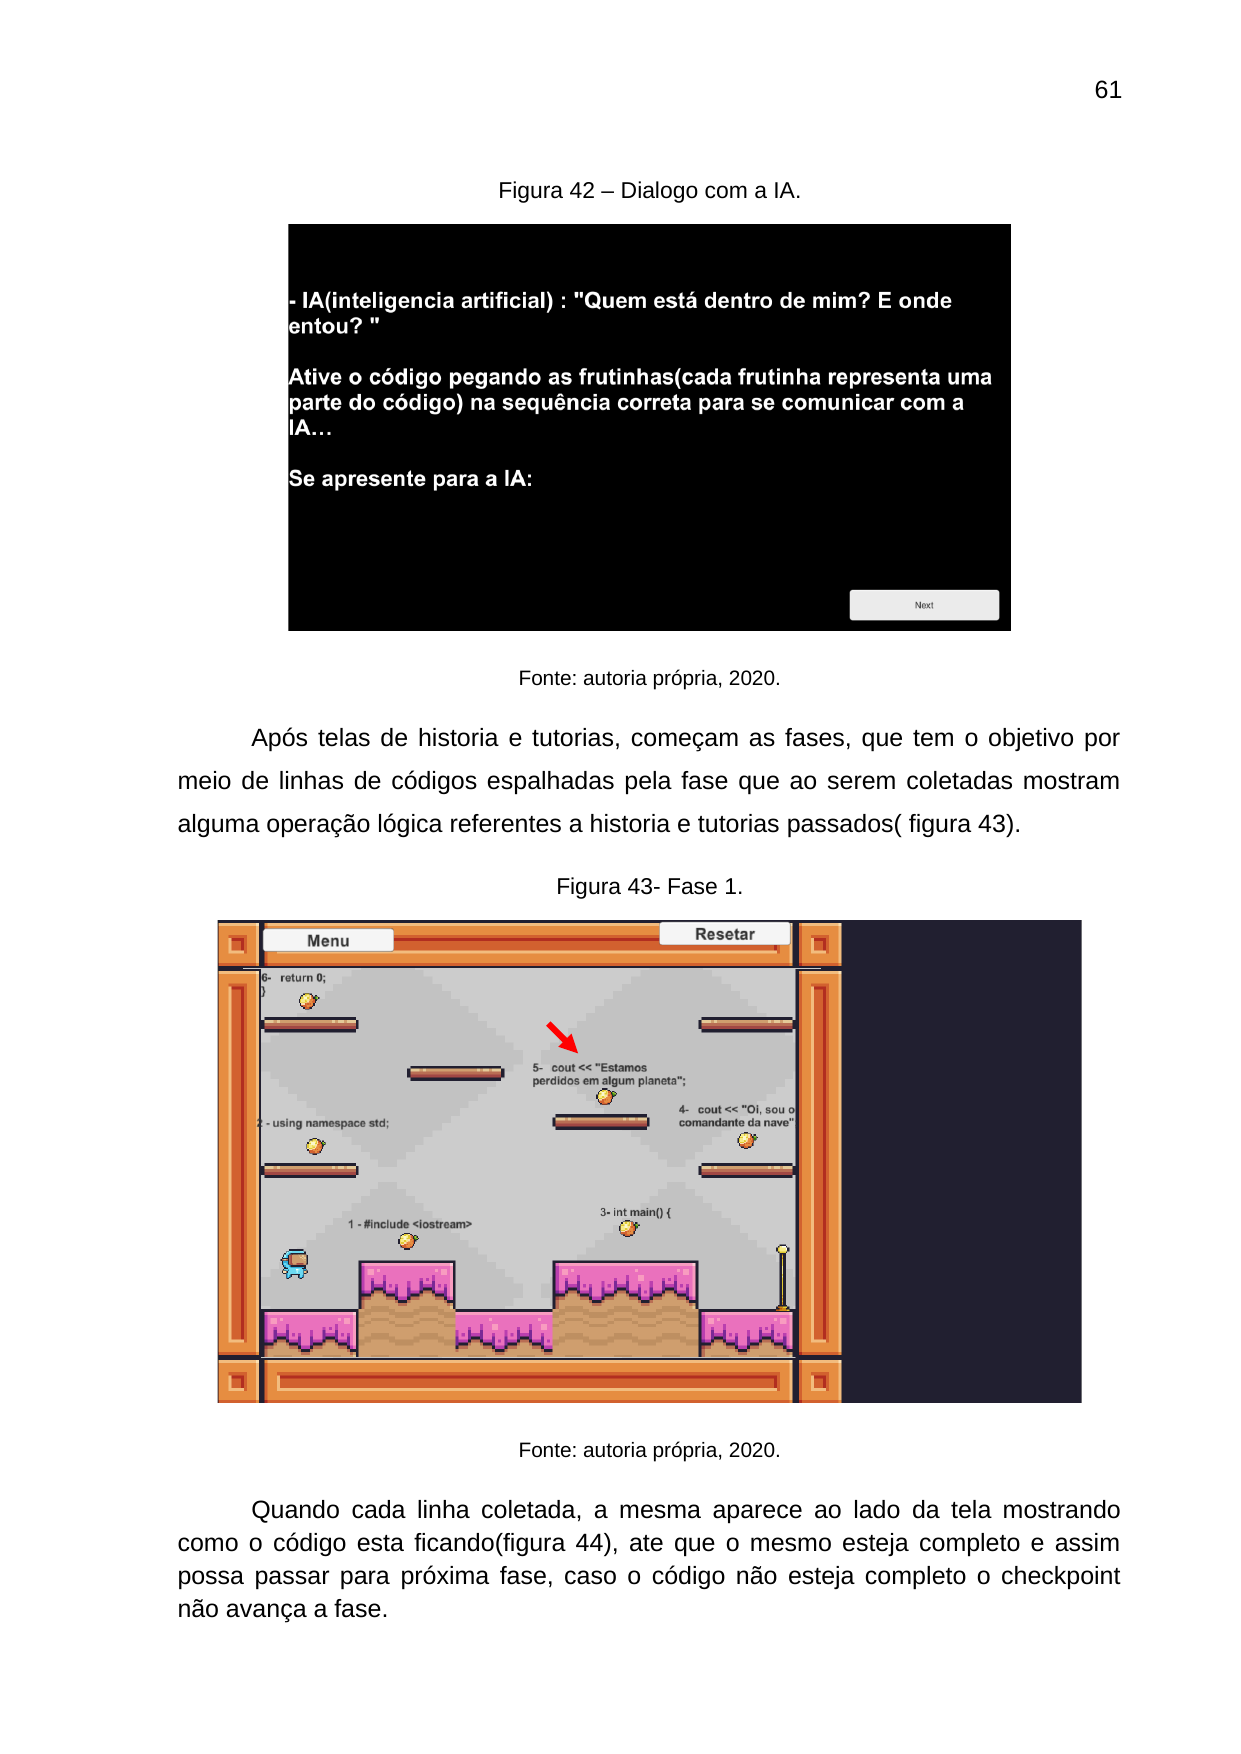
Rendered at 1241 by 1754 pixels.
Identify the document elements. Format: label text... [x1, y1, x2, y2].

text Fonte: autoria própria, 2020. [177, 1438, 1122, 1462]
text Após telas de historia e tutorias, começam as fases, que tem o objetivo por meio de linhas de códigos espalhadas pela fase que ao serem coletadas mostram alguma operação lógica referentes a historia e tutorias passados( figura 43). [177, 723, 1122, 838]
picture [288, 224, 1011, 631]
text Quando cada linha coletada, a mesma aparece ao lado da tela mostrando como o código esta ficando(figura 44), ate que o mesmo esteja completo e assim possa passar para próxima fase, caso o código não esteja completo o checkpoint não avança a fase. [177, 1495, 1122, 1623]
picture [217, 920, 1082, 1403]
text Fonte: autoria própria, 2020. [177, 666, 1122, 690]
